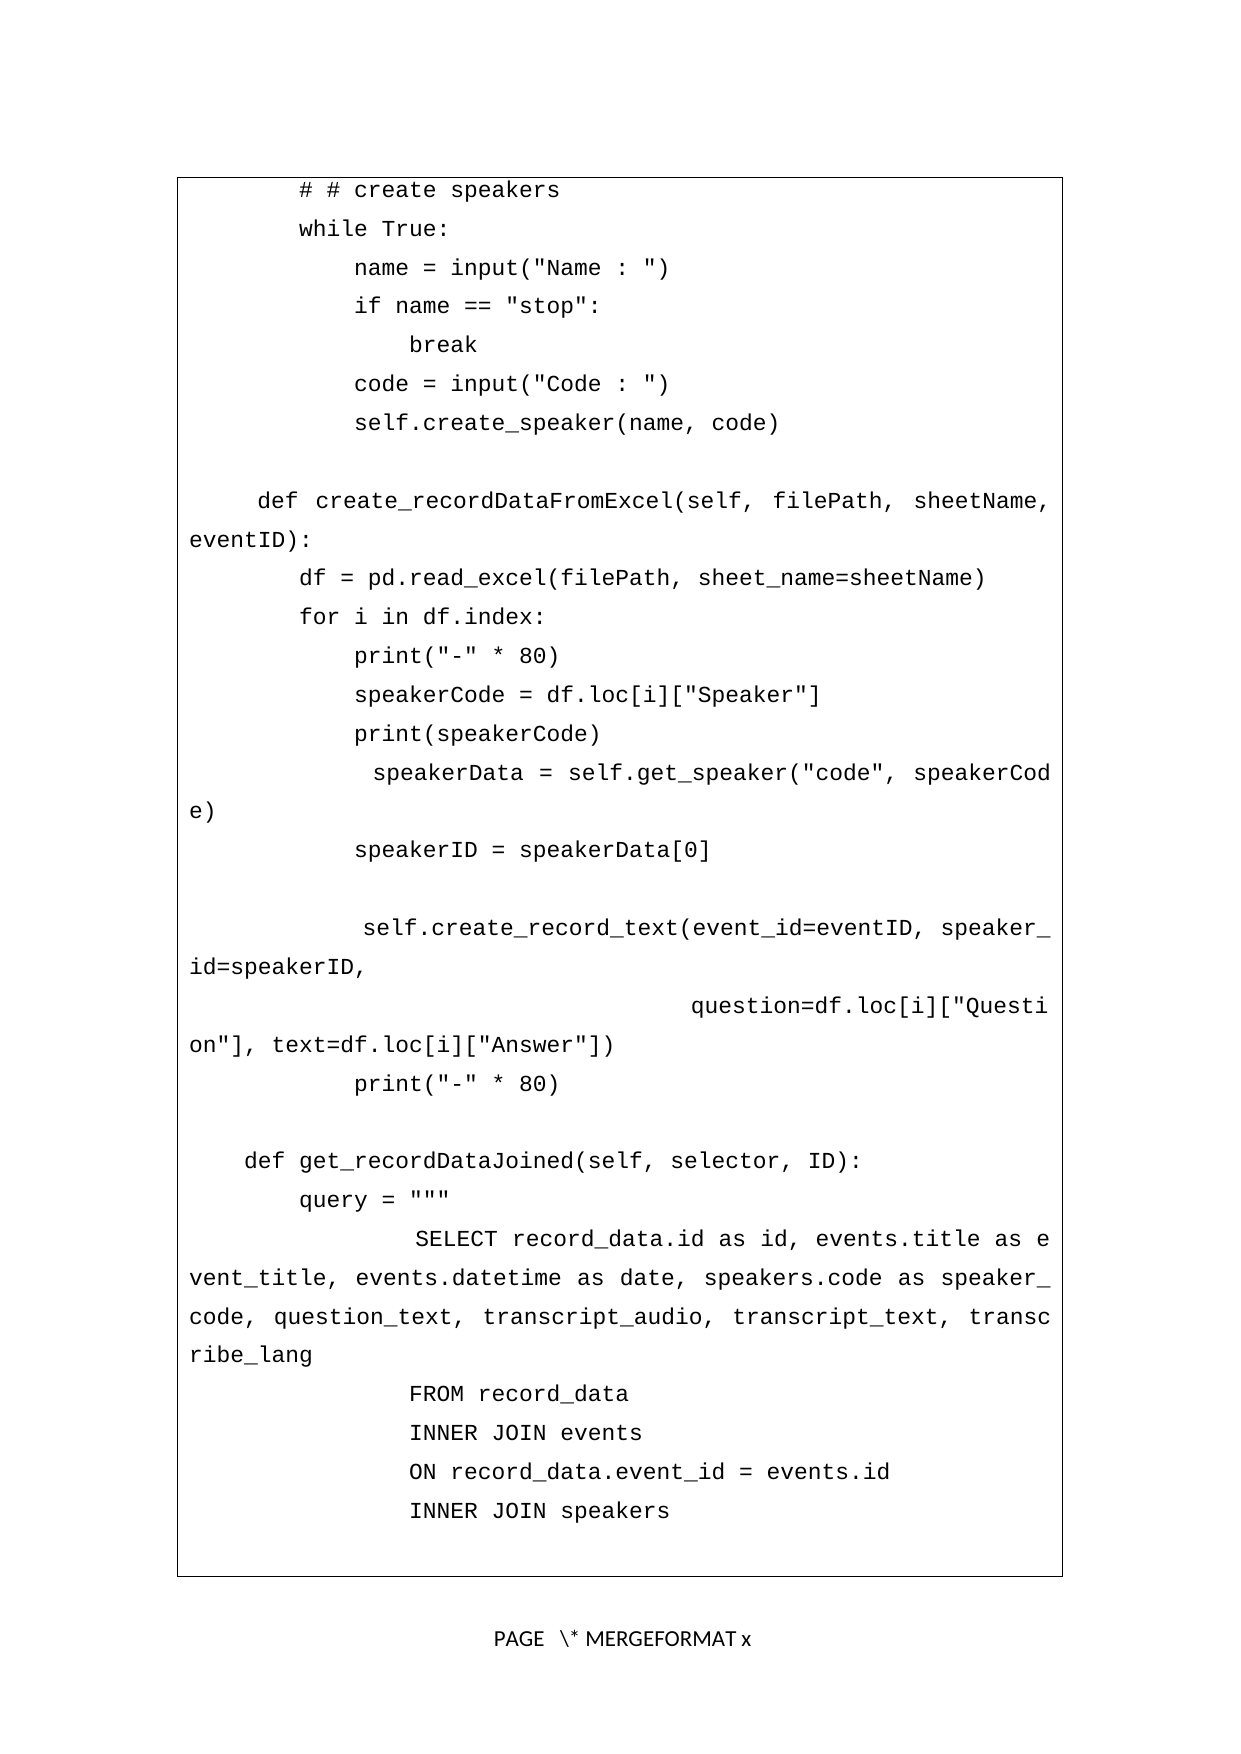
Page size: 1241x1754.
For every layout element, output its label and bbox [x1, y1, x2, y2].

table_header [178, 178, 1062, 1576]
